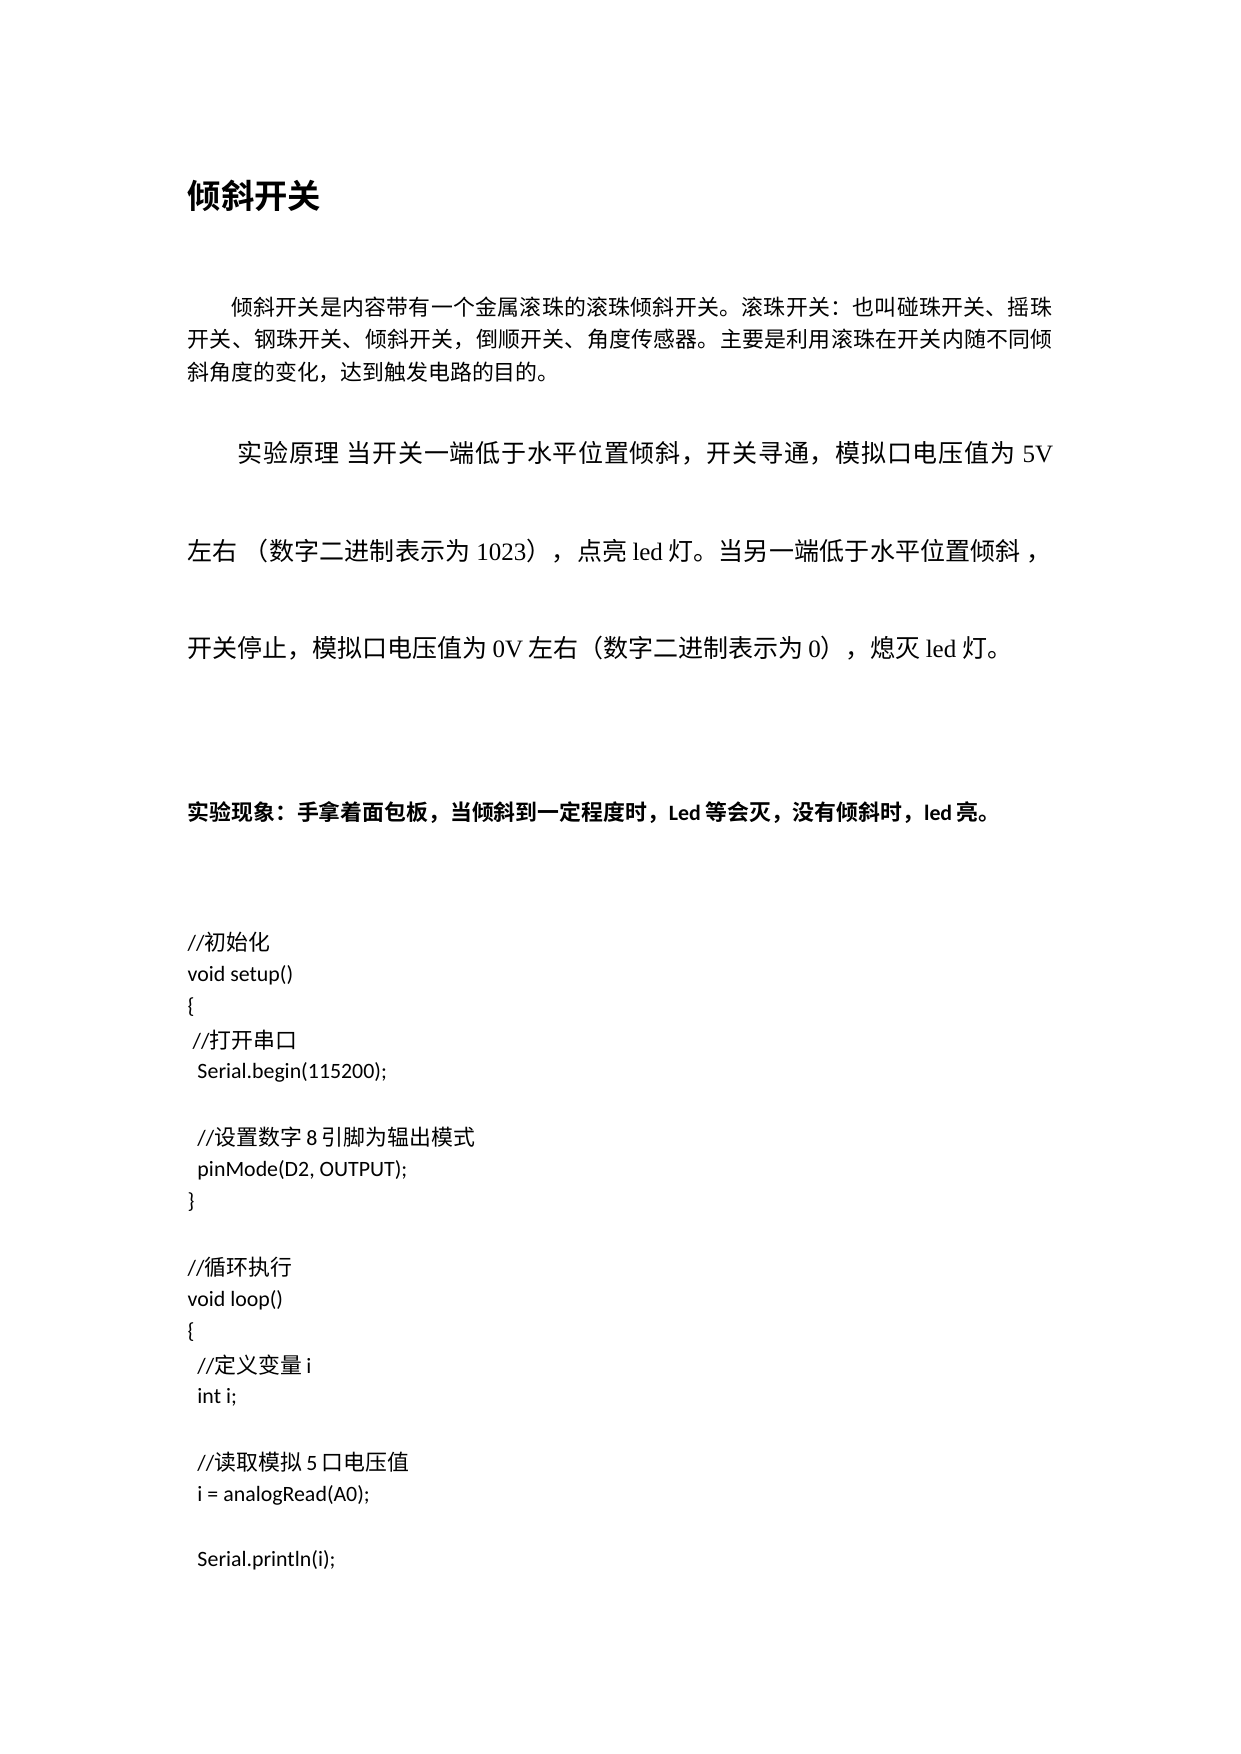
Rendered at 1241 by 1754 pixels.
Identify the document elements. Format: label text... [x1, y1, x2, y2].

text { [187, 1315, 1053, 1347]
text //定义变量i [187, 1347, 1053, 1380]
text 实验现象：手拿着面包板，当倾斜到一定程度时，Led等会灭，没有倾斜时，led亮。 [187, 795, 1053, 827]
text //初始化 [187, 925, 1053, 957]
text int i; [187, 1380, 1053, 1412]
text 倾斜开关是内容带有一个金属滚珠的滚珠倾斜开关。滚珠开关：也叫碰珠开关、摇珠开关、钢珠开关、倾斜开关，倒顺开关、角度传感器。主要是利用滚珠在开关内随不同倾斜角度的变化，达到触发电路的目的。 [187, 289, 1053, 387]
text void loop() [187, 1282, 1053, 1315]
text //读取模拟5口电压值 [187, 1445, 1053, 1477]
text pinMode(D2, OUTPUT); [187, 1152, 1053, 1185]
text void setup() [187, 957, 1053, 990]
text i = analogRead(A0); [187, 1477, 1053, 1510]
text Serial.println(i); [187, 1542, 1053, 1575]
subtitle 倾斜开关 [187, 162, 1053, 227]
text } [187, 1185, 1053, 1217]
text //循环执行 [187, 1250, 1053, 1282]
text Serial.begin(115200); [187, 1055, 1053, 1087]
text //打开串口 [187, 1022, 1053, 1055]
text //设置数字8引脚为辒出模式 [187, 1120, 1053, 1152]
text 实验原理 当开关一端低于水平位置倾斜，开关寻通，模拟口电压值为5V左右 （数字二进制表示为1023），点亮led灯。当另一端低于水平位置倾斜 ，开关停止，模拟口电压值为0V左右（数字二进制表示为0），熄灭led 灯。 [187, 419, 1053, 679]
text { [187, 990, 1053, 1022]
